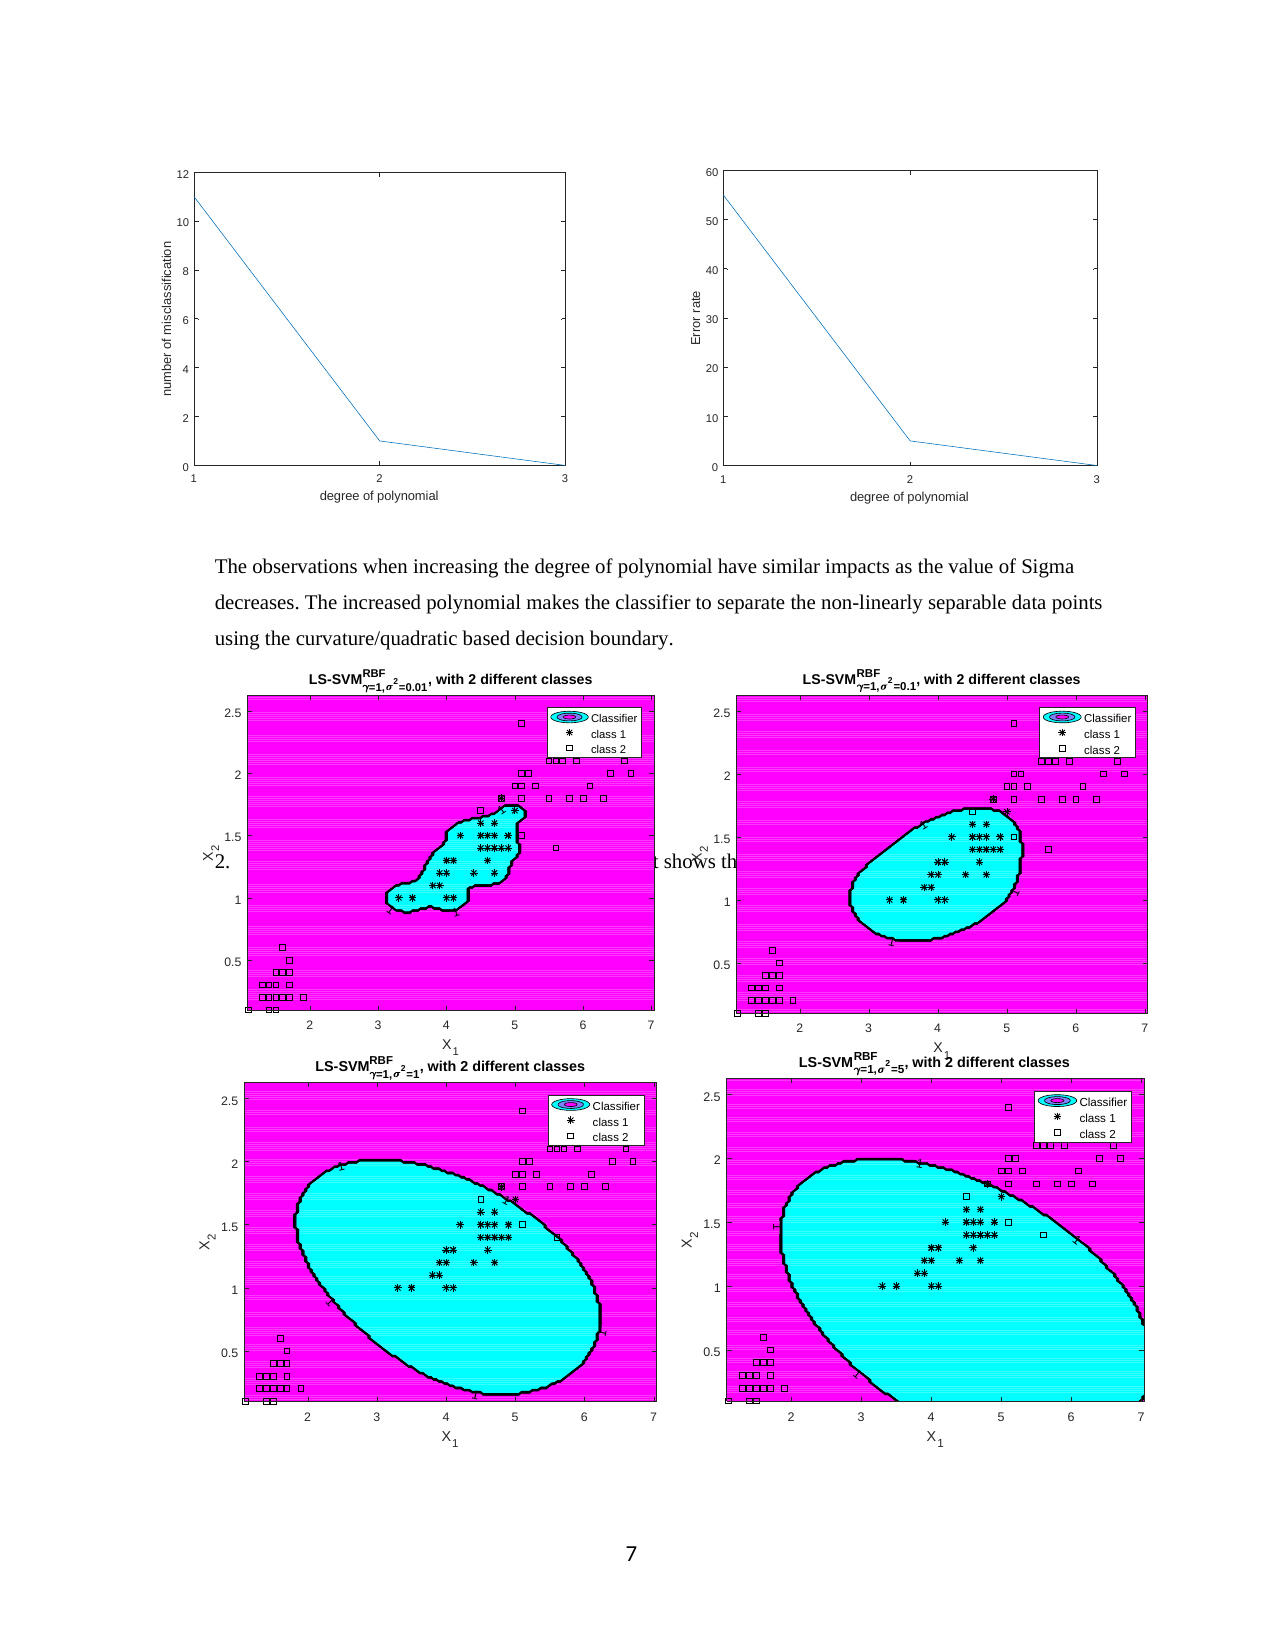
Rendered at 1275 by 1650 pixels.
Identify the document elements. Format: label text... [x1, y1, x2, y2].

text The observations when increasing the degree of polynomial have similar impacts as the value of Sigma decreases. The increased polynomial makes the classifier to separate the non-linearly separable data points using the curvature/quadratic based decision boundary. [214, 554, 1142, 650]
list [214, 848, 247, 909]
